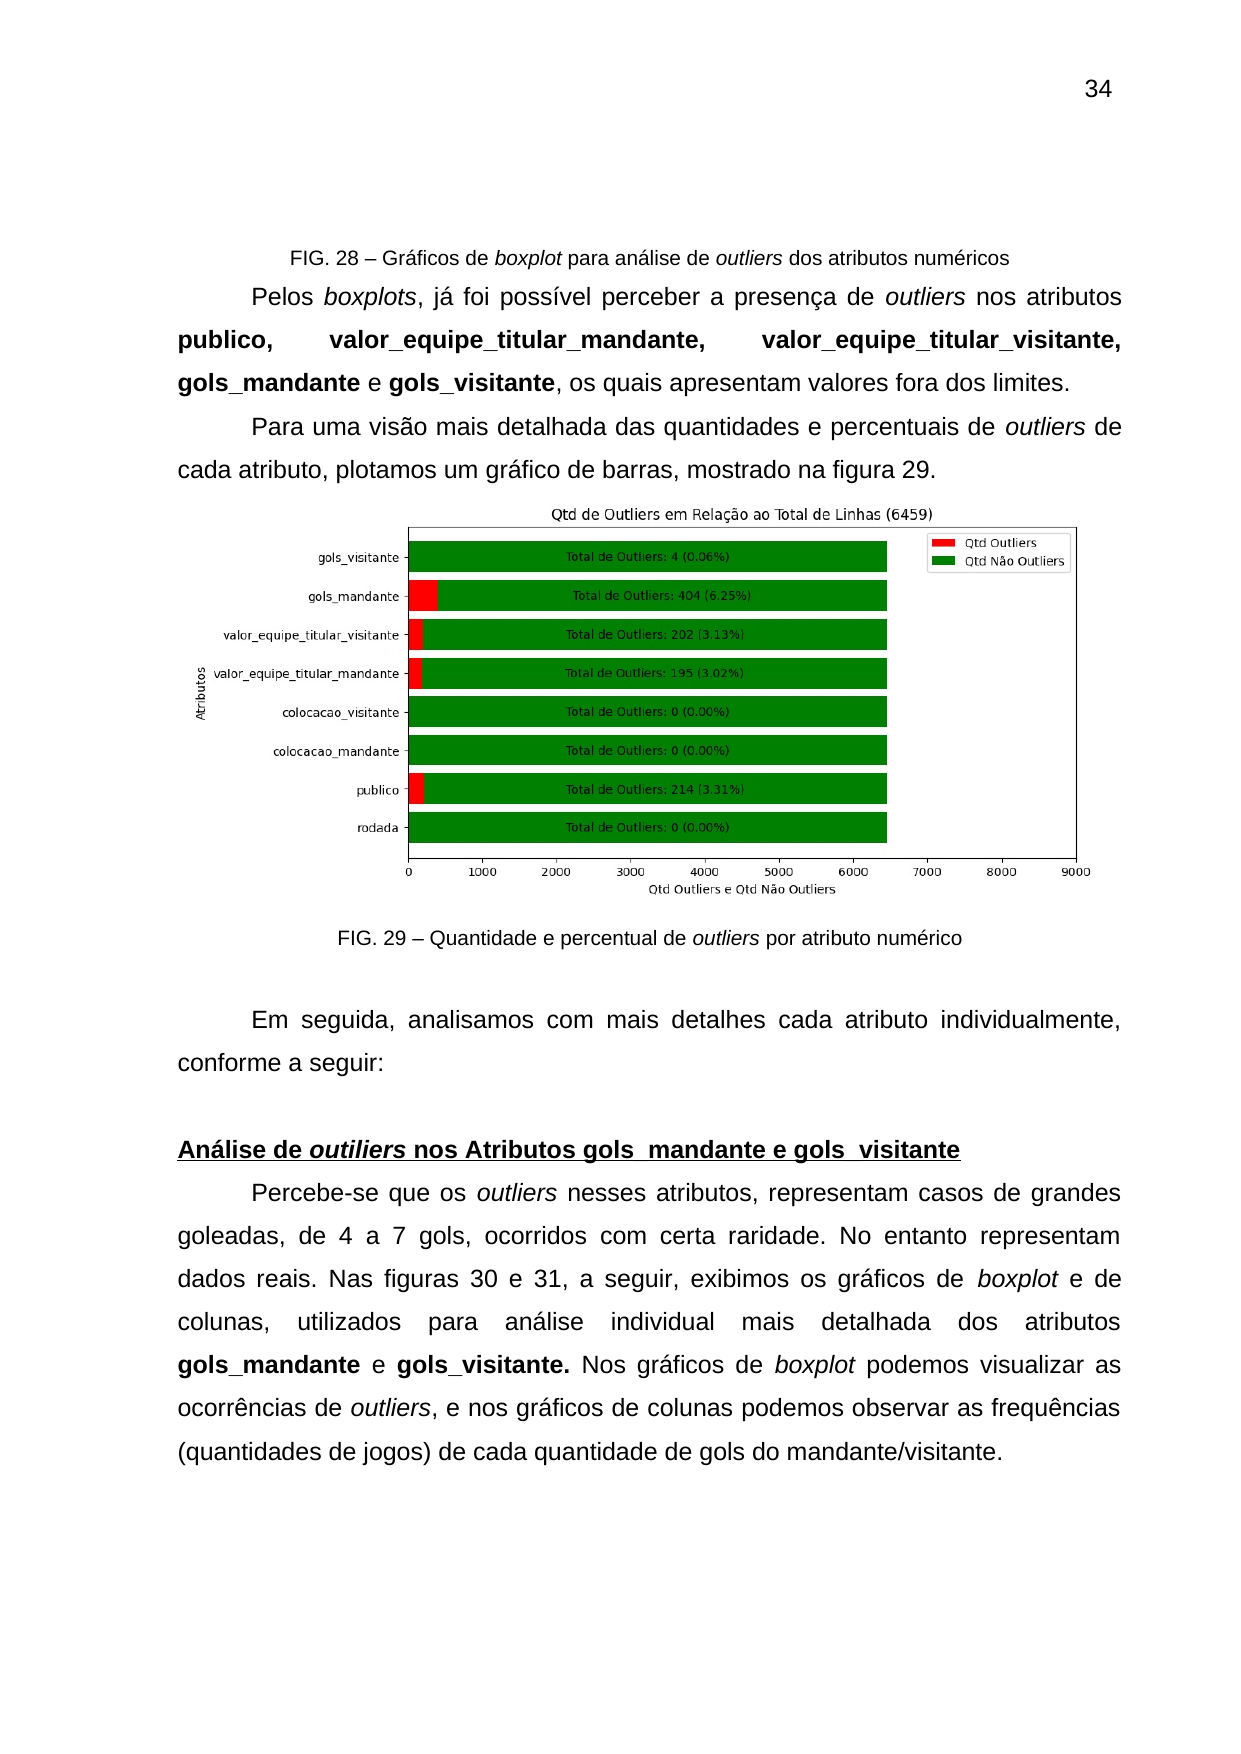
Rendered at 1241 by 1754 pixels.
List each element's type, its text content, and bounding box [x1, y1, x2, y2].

text Para uma visão mais detalhada das quantidades e percentuais de outliers de cada atributo, plotamos um gráfico de barras, mostrado na figura 29. [177, 412, 1122, 483]
picture [177, 497, 1122, 912]
text FIG. 28 – Gráficos de boxplot para análise de outliers dos atributos numéricos [177, 246, 1122, 270]
text Percebe-se que os outliers nesses atributos, representam casos de grandes goleadas, de 4 a 7 gols, ocorridos com certa raridade. No entanto representam dados reais. Nas figuras 30 e 31, a seguir, exibimos os gráficos de boxplot e de colunas, utilizados para análise individual mais detalhada dos atributos gols_mandante e gols_visitante. Nos gráficos de boxplot podemos visualizar as ocorrências de outliers, e nos gráficos de colunas podemos observar as frequências (quantidades de jogos) de cada quantidade de gols do mandante/visitante. [177, 1178, 1122, 1465]
text Análise de outiliers nos Atributos gols_mandante e gols_visitante [177, 1135, 1122, 1163]
text Em seguida, analisamos com mais detalhes cada atributo individualmente, conforme a seguir: [177, 1005, 1122, 1077]
text FIG. 29 – Quantidade e percentual de outliers por atributo numérico [177, 926, 1122, 950]
text Pelos boxplots, já foi possível perceber a presença de outliers nos atributos publico, valor_equipe_titular_mandante, valor_equipe_titular_visitante, gols_mandante e gols_visitante, os quais apresentam valores fora dos limites. [177, 282, 1122, 397]
